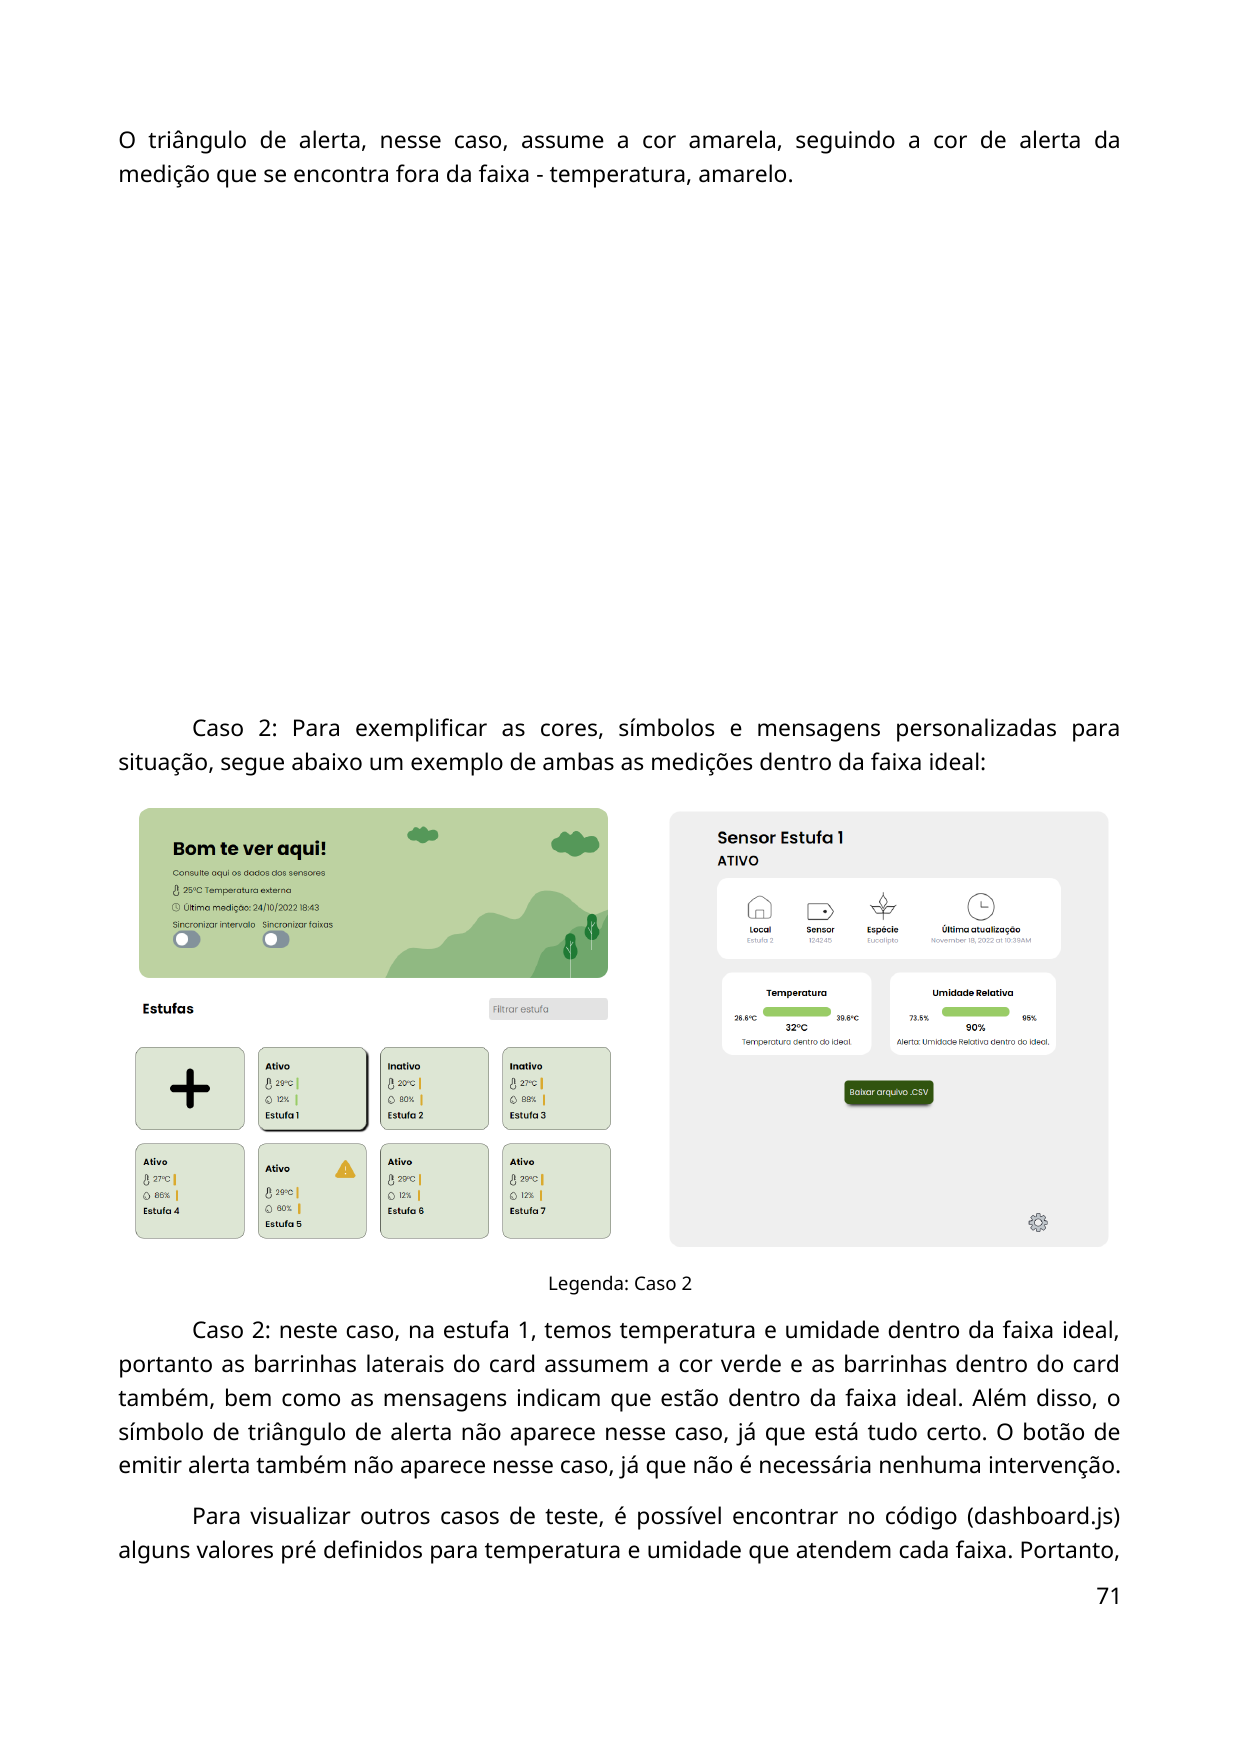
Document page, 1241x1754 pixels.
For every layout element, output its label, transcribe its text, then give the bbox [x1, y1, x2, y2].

text Caso 2: Para exemplificar as cores, símbolos e mensagens personalizadas para situação, segue abaixo um exemplo de ambas as medições dentro da faixa ideal: [118, 712, 1122, 777]
picture [118, 796, 1123, 1252]
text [118, 124, 1122, 189]
text Legenda: Caso 2 [118, 1270, 1122, 1296]
text Caso 2: neste caso, na estufa 1, temos temperatura e umidade dentro da faixa ideal, portanto as barrinhas laterais do card assumem a cor verde e as barrinhas dentro do card também, bem como as mensagens indicam que estão dentro da faixa ideal. Além disso, o símbolo de triângulo de alerta não aparece nesse caso, já que está tudo certo. O botão de emitir alerta também não aparece nesse caso, já que não é necessária nenhuma intervenção. [118, 1314, 1122, 1481]
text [118, 1500, 1122, 1565]
